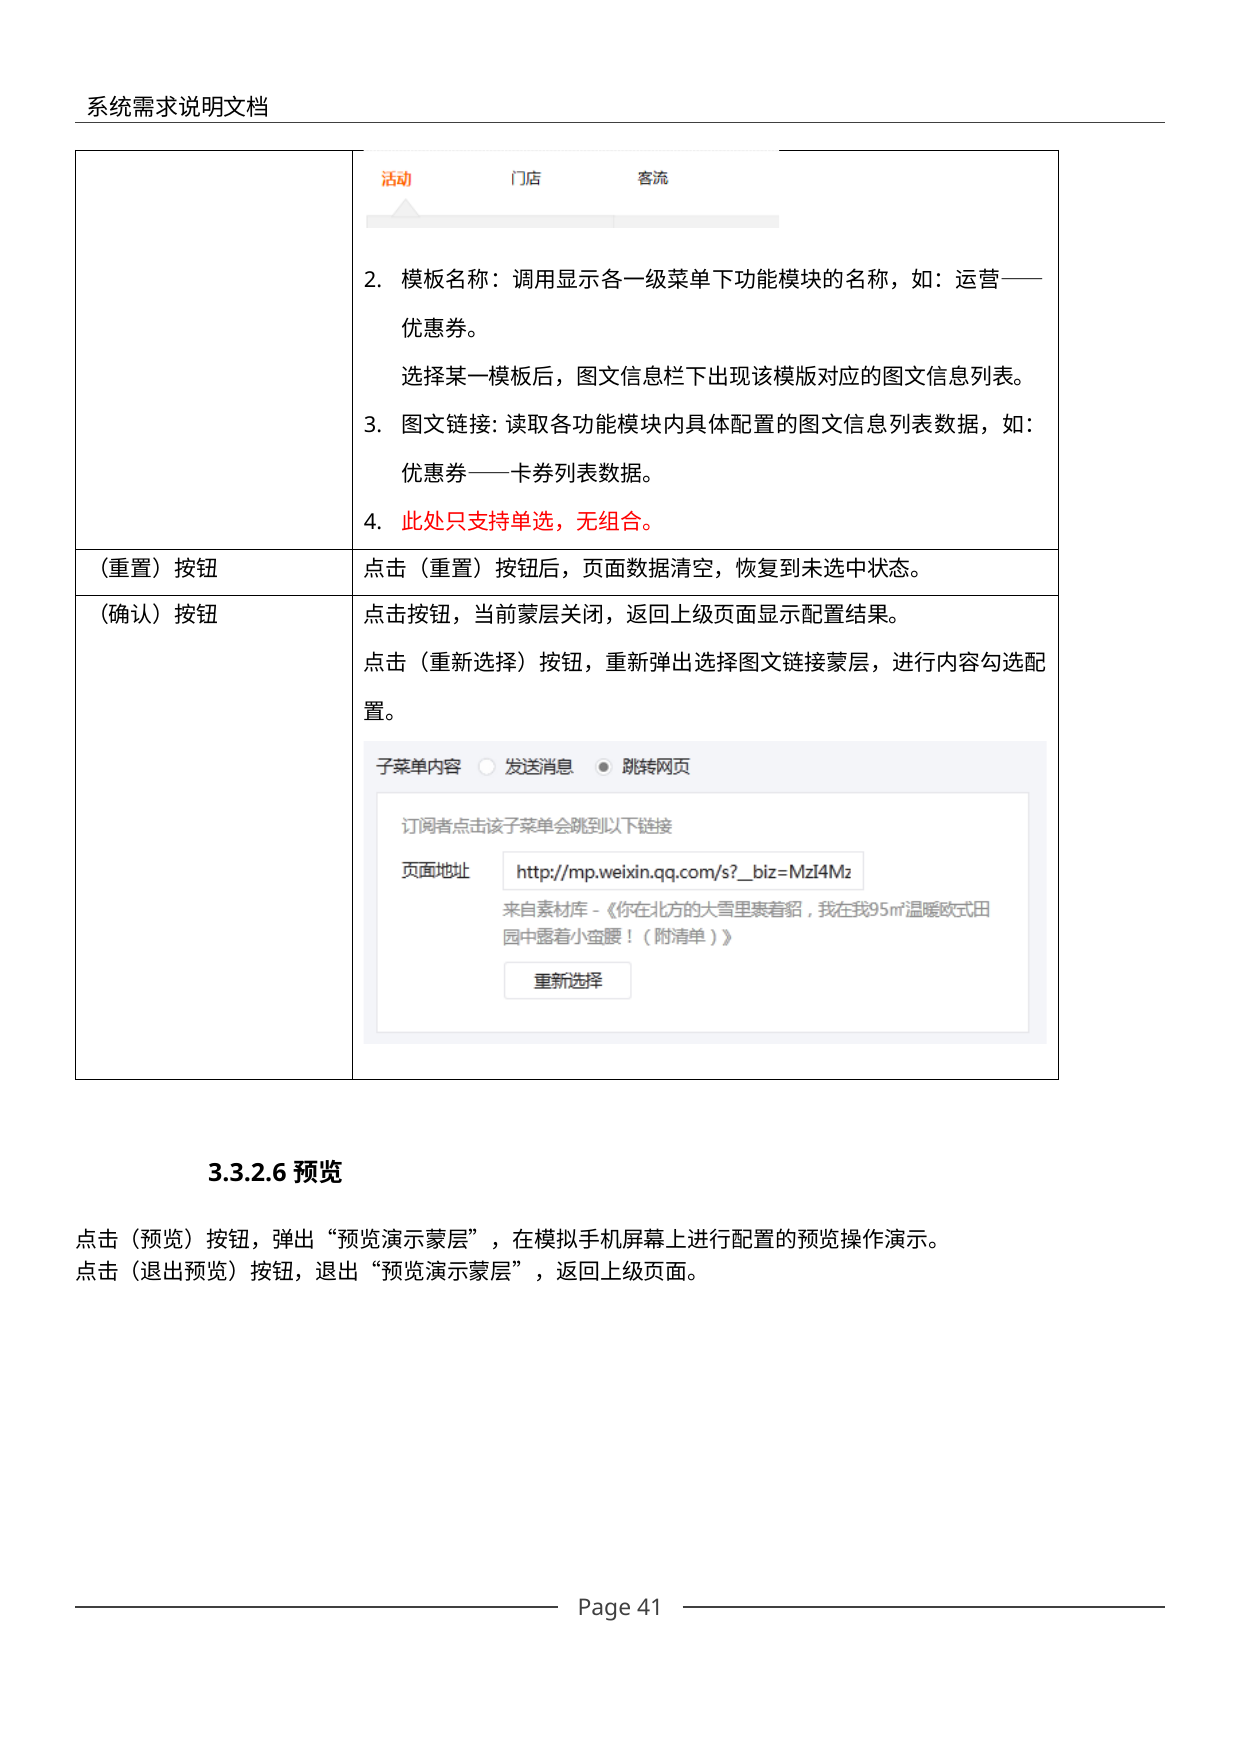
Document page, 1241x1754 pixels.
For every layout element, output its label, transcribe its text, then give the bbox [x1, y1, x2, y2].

subtitle 预览 [208, 1138, 1165, 1203]
table_cell （确认）按钮 [76, 596, 352, 1079]
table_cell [353, 151, 1058, 549]
text 点击（预览）按钮，弹出“预览演示蒙层”，在模拟手机屏幕上进行配置的预览操作演示。 [75, 1221, 1165, 1254]
table_cell 点击按钮，当前蒙层关闭，返回上级页面显示配置结果。 点击（重新选择）按钮，重新弹出选择图文链接蒙层，进行内容勾选配置。 [353, 596, 1058, 1079]
table_cell 点击（重置）按钮后，页面数据清空，恢复到未选中状态。 [353, 550, 1058, 595]
text 点击（退出预览）按钮，退出“预览演示蒙层”，返回上级页面。 [75, 1254, 1165, 1286]
picture [363, 741, 1047, 1044]
table_cell （重置）按钮 [76, 550, 352, 595]
table_cell [76, 151, 352, 549]
picture [363, 150, 780, 228]
